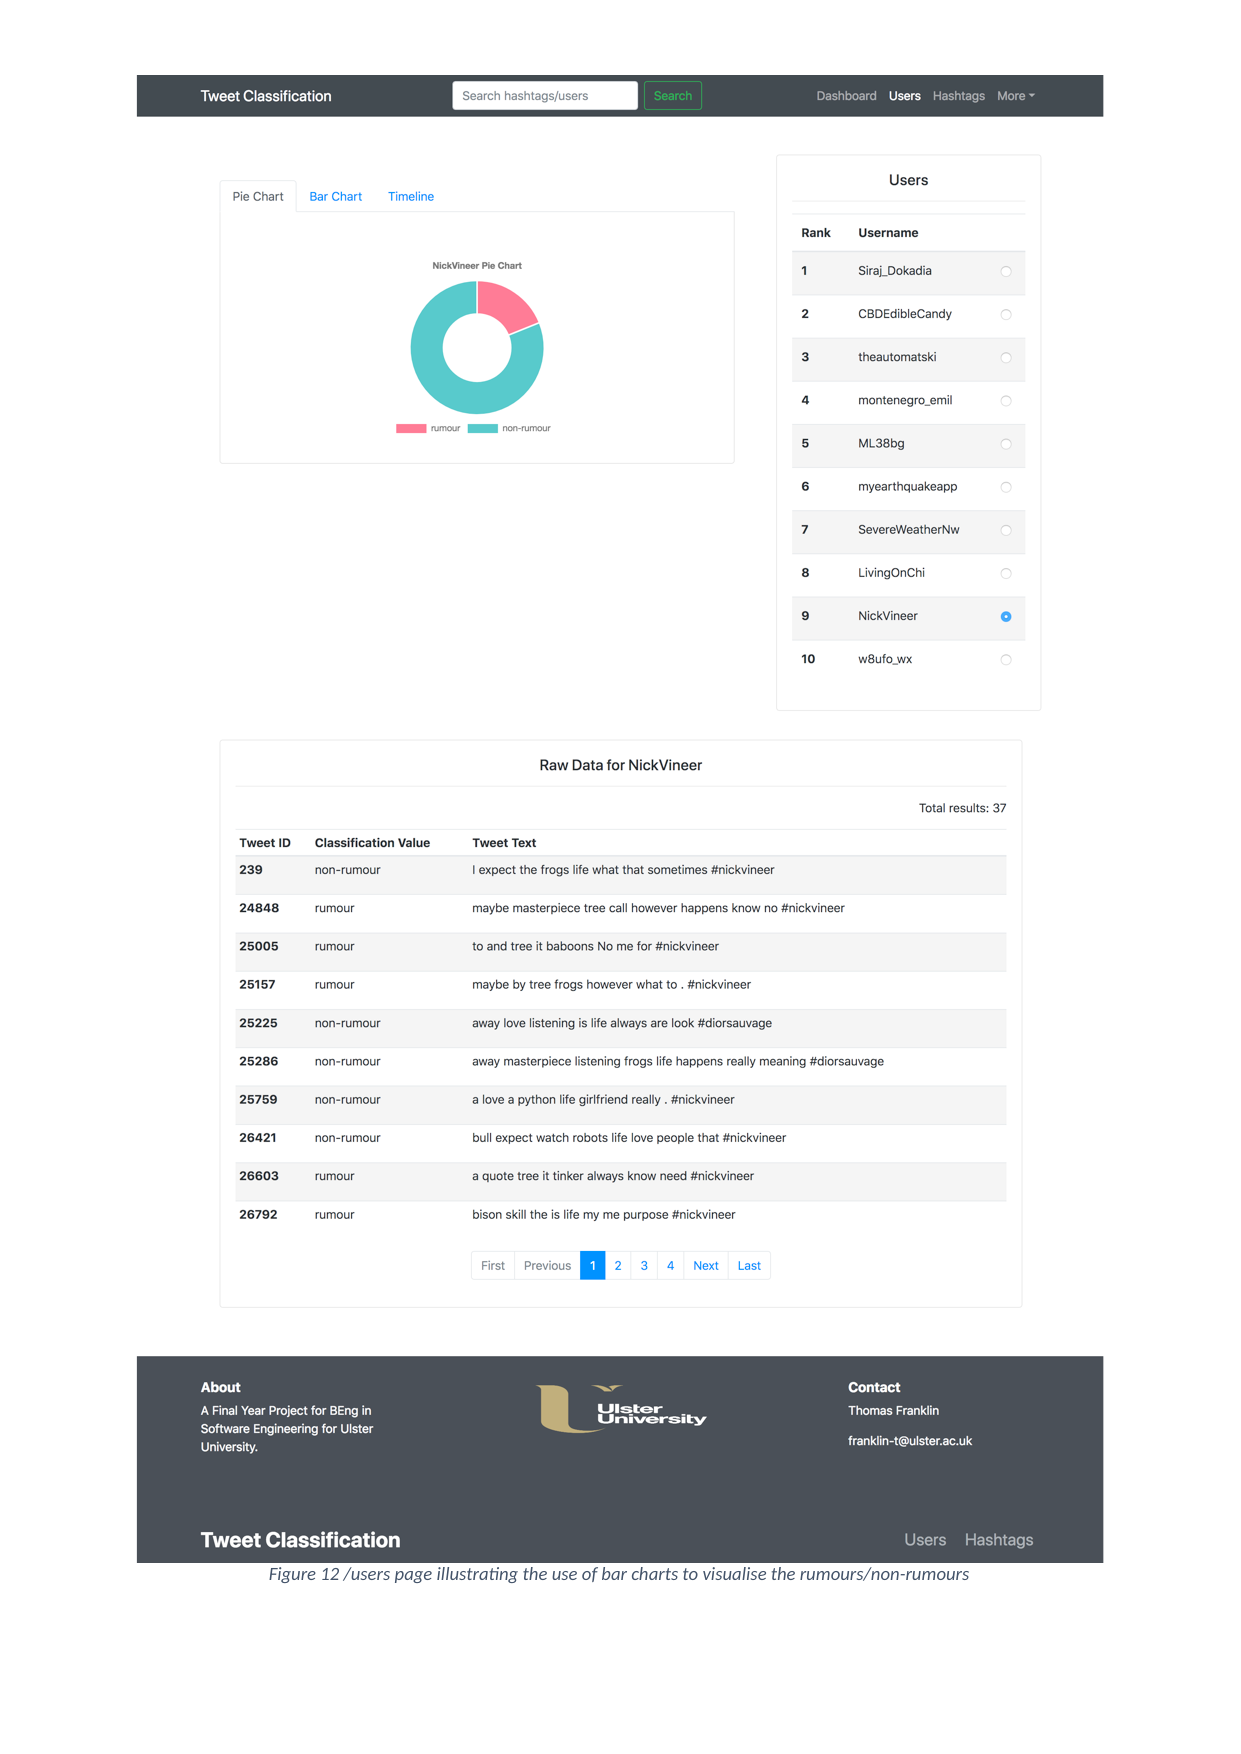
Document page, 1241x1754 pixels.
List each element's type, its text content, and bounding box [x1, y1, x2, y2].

picture [136, 75, 1104, 1563]
text Figure 12 /users page illustrating the use of bar charts to visualise the rumours/non-rumours [75, 1562, 1165, 1585]
